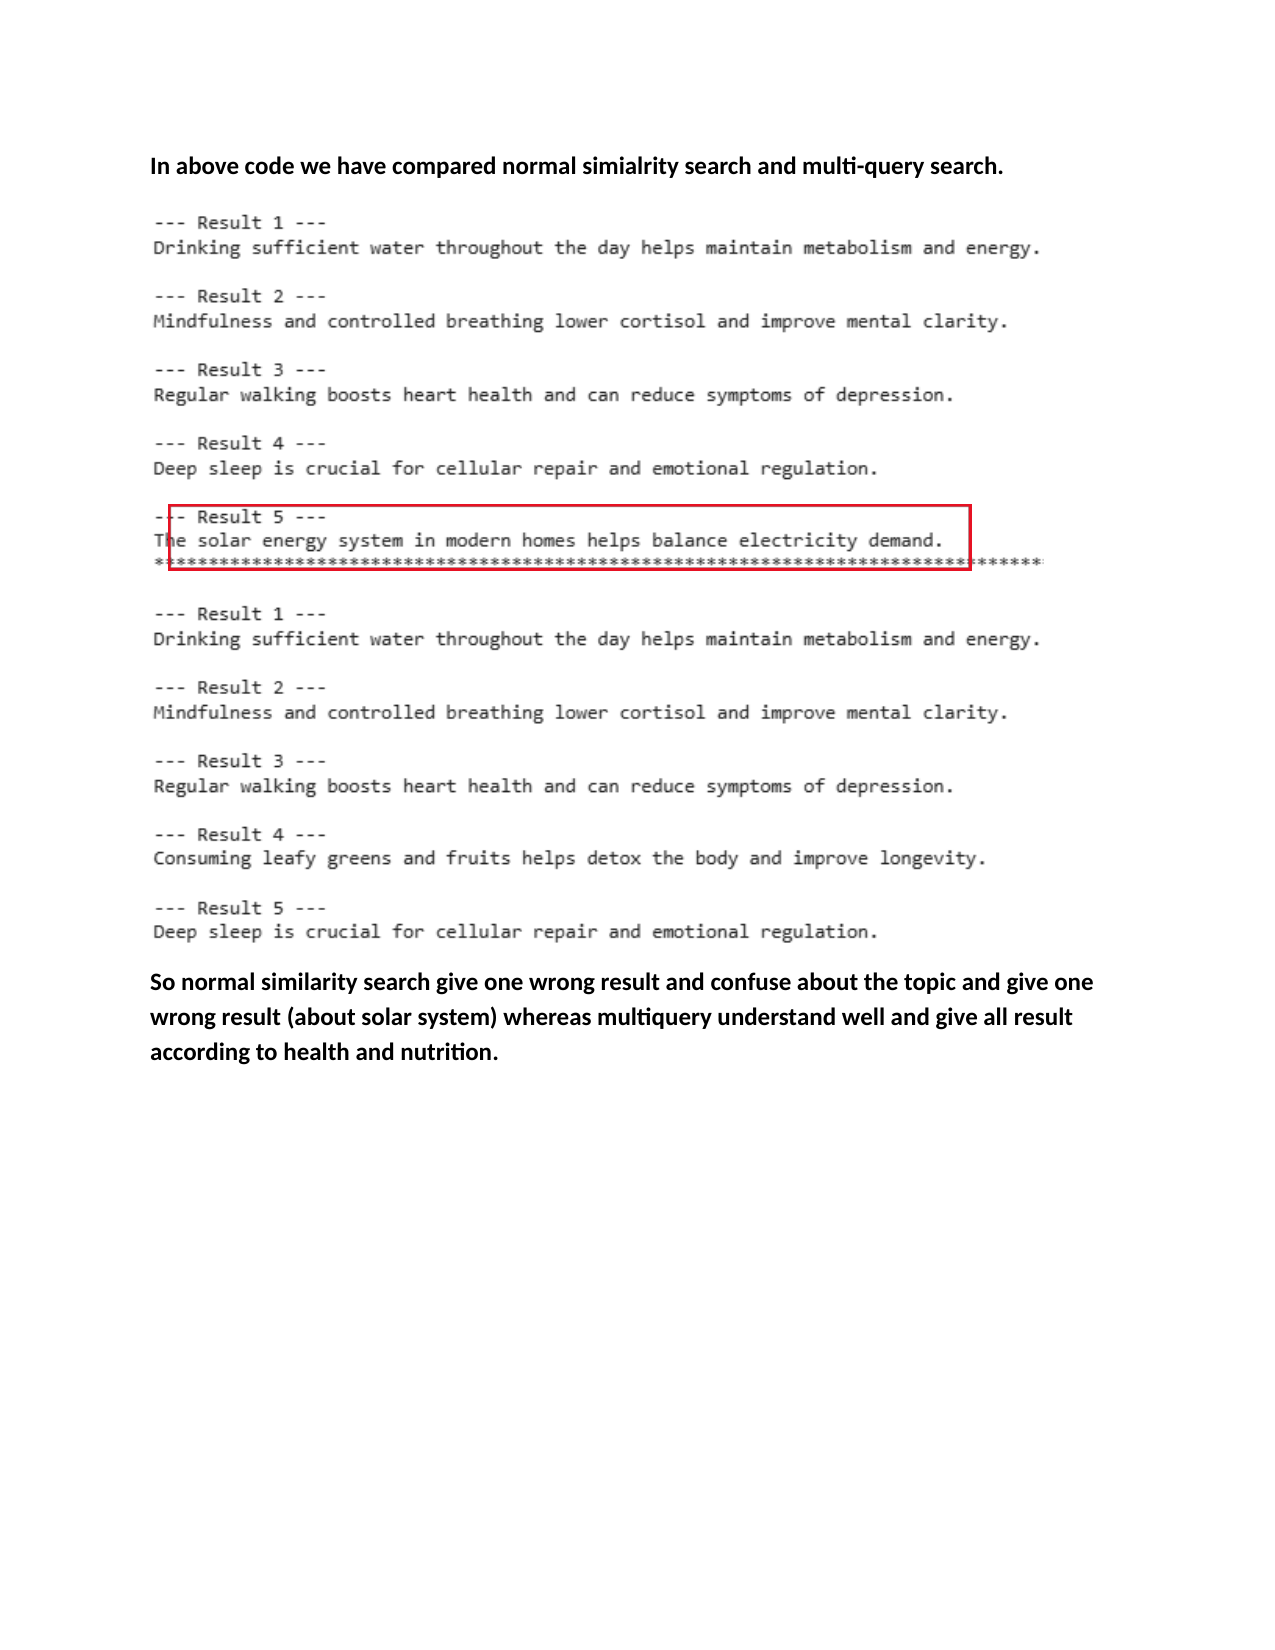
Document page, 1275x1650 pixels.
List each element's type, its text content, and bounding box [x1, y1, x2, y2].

text In above code we have compared normal simialrity search and multi-query search. [150, 150, 1125, 181]
text So normal similarity search give one wrong result and confuse about the topic and give one wrong result (about solar system) whereas multiquery understand well and give all result according to health and nutrition. [150, 967, 1125, 1067]
picture [150, 201, 1044, 946]
